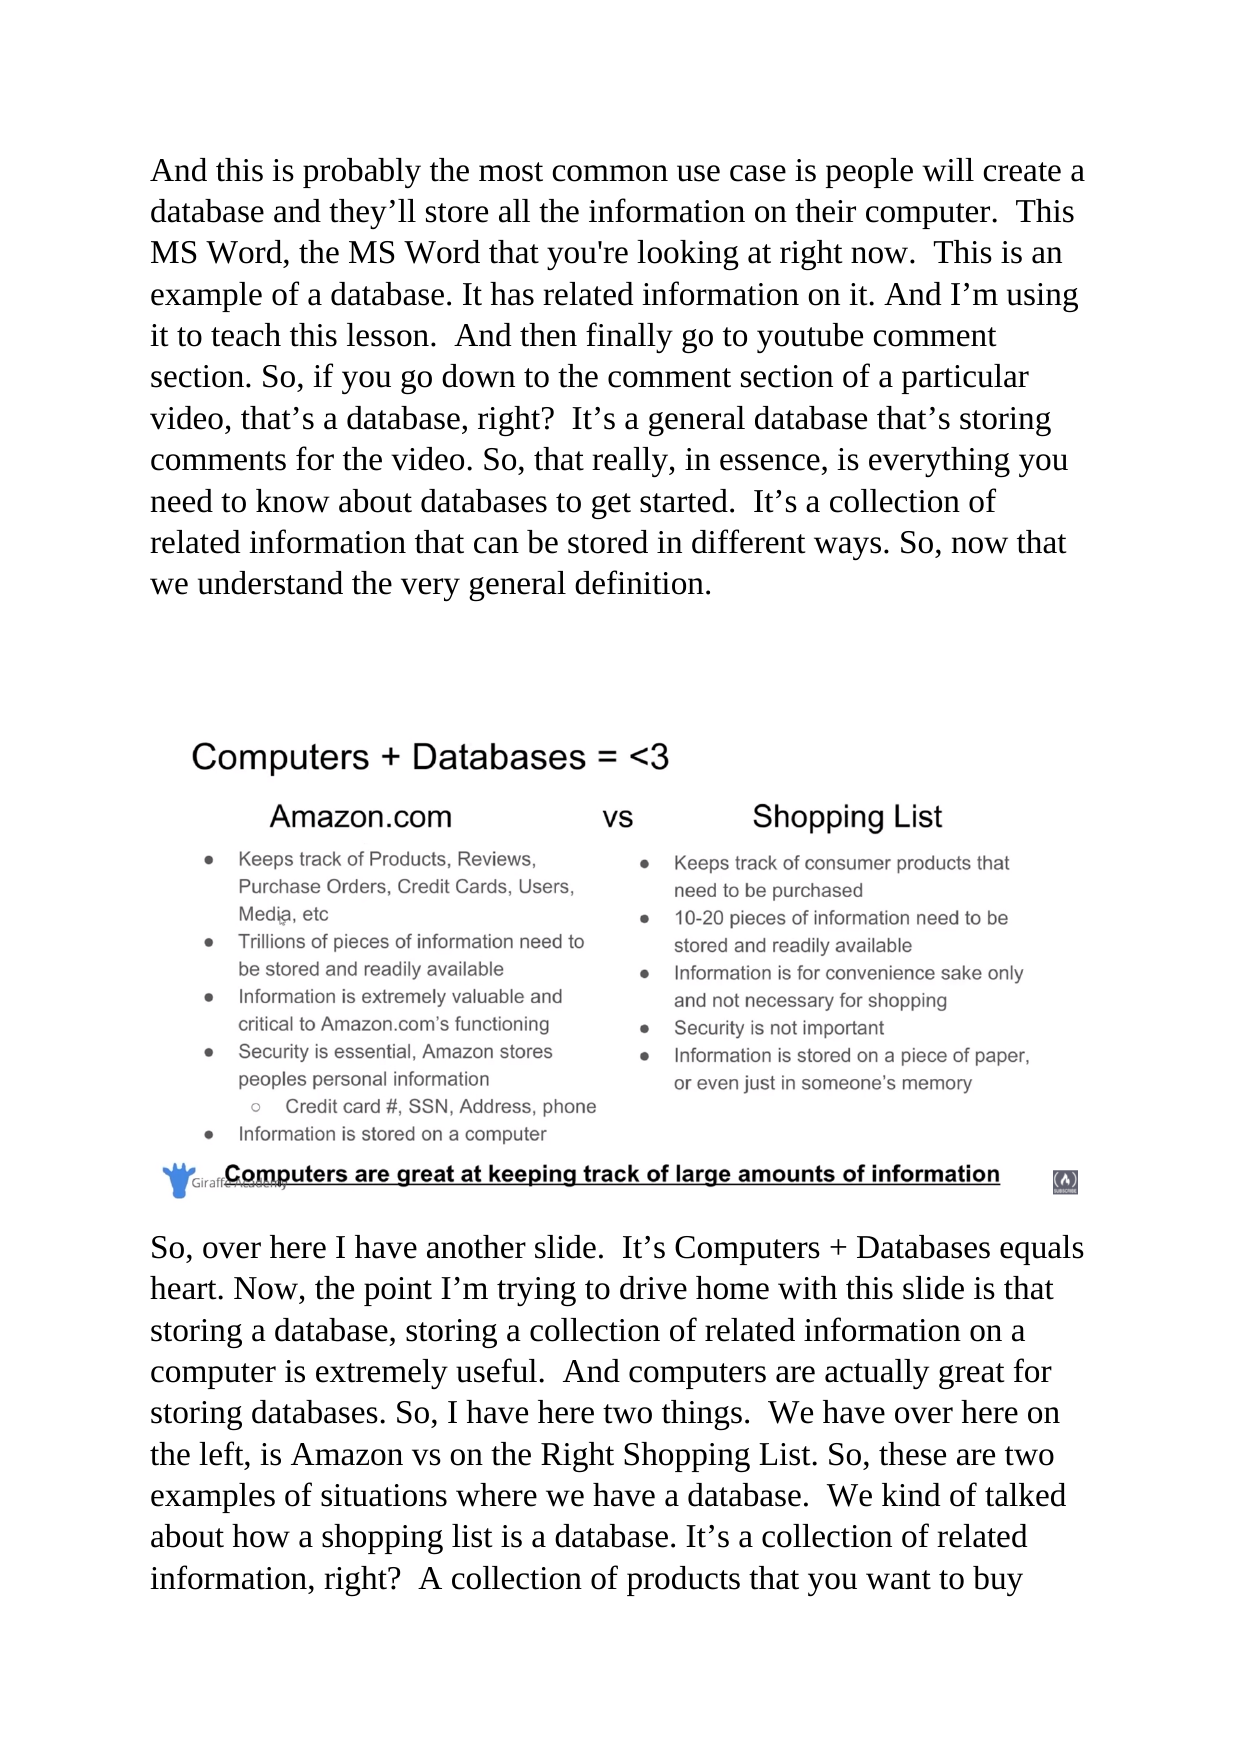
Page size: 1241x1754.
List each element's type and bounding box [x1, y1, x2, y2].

text [150, 1227, 1090, 1596]
picture [150, 679, 1091, 1209]
text [150, 150, 1090, 602]
